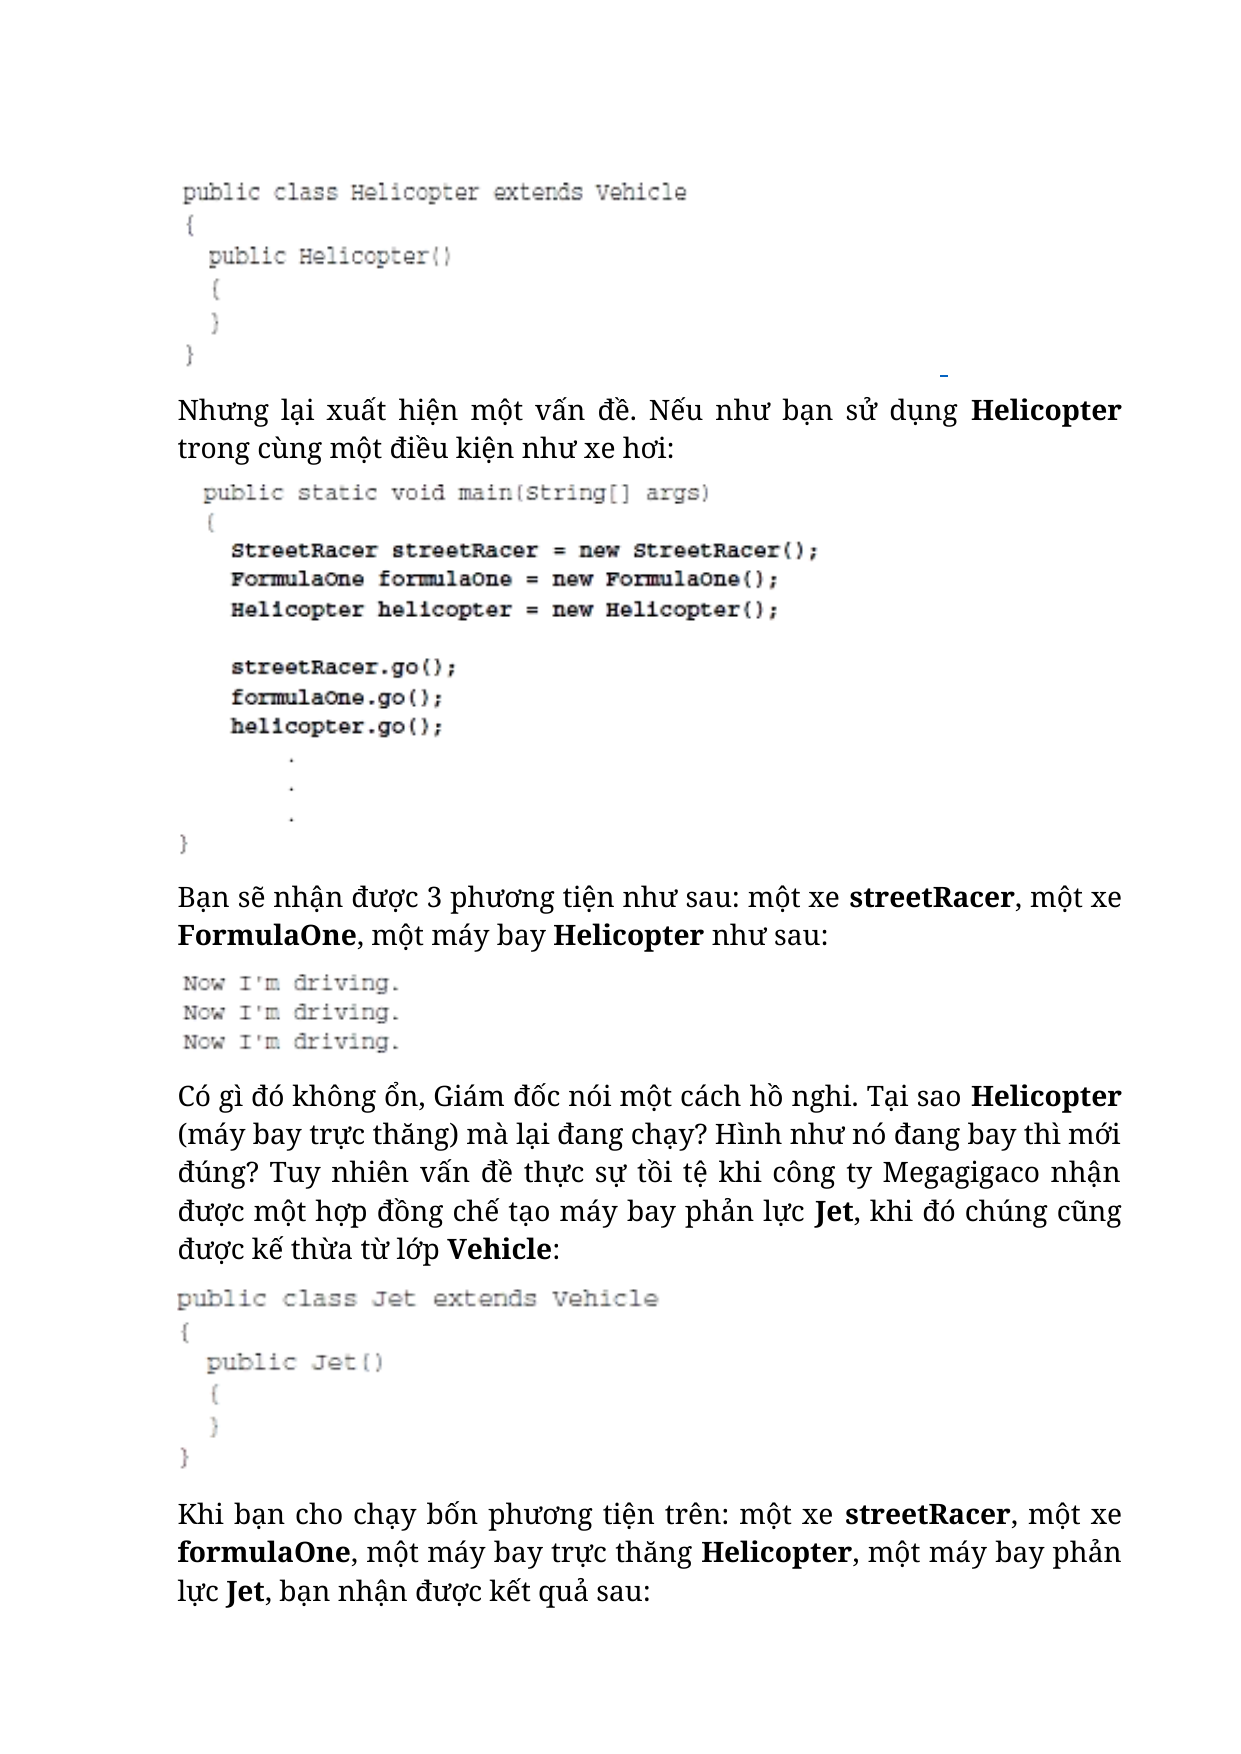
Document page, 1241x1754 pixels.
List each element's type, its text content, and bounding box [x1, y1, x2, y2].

text Khi bạn cho chạy bốn phương tiện trên: một xe streetRacer, một xe formulaOne, một máy bay trực thăng Helicopter, một máy bay phản lực Jet, bạn nhận được kết quả sau: [177, 1494, 1122, 1609]
picture [177, 971, 732, 1059]
picture [177, 483, 936, 860]
picture [177, 1284, 768, 1477]
text Có gì đó không ổn, Giám đốc nói một cách hồ nghi. Tại sao Helicopter (máy bay trực thăng) mà lại đang chạy? Hình như nó đang bay thì mới đúng? Tuy nhiên vấn đề thực sự tồi tệ khi công ty Megagigaco nhận được một hợp đồng chế tạo máy bay phản lực Jet, khi đó chúng cũng được kế thừa từ lớp Vehicle: [177, 1076, 1122, 1268]
text Bạn sẽ nhận được 3 phương tiện như sau: một xe streetRacer, một xe FormulaOne, một máy bay Helicopter như sau: [177, 877, 1122, 954]
picture [177, 177, 941, 373]
text Nhưng lại xuất hiện một vấn đề. Nếu như bạn sử dụng Helicopter trong cùng một điều kiện như xe hơi: [177, 390, 1122, 466]
